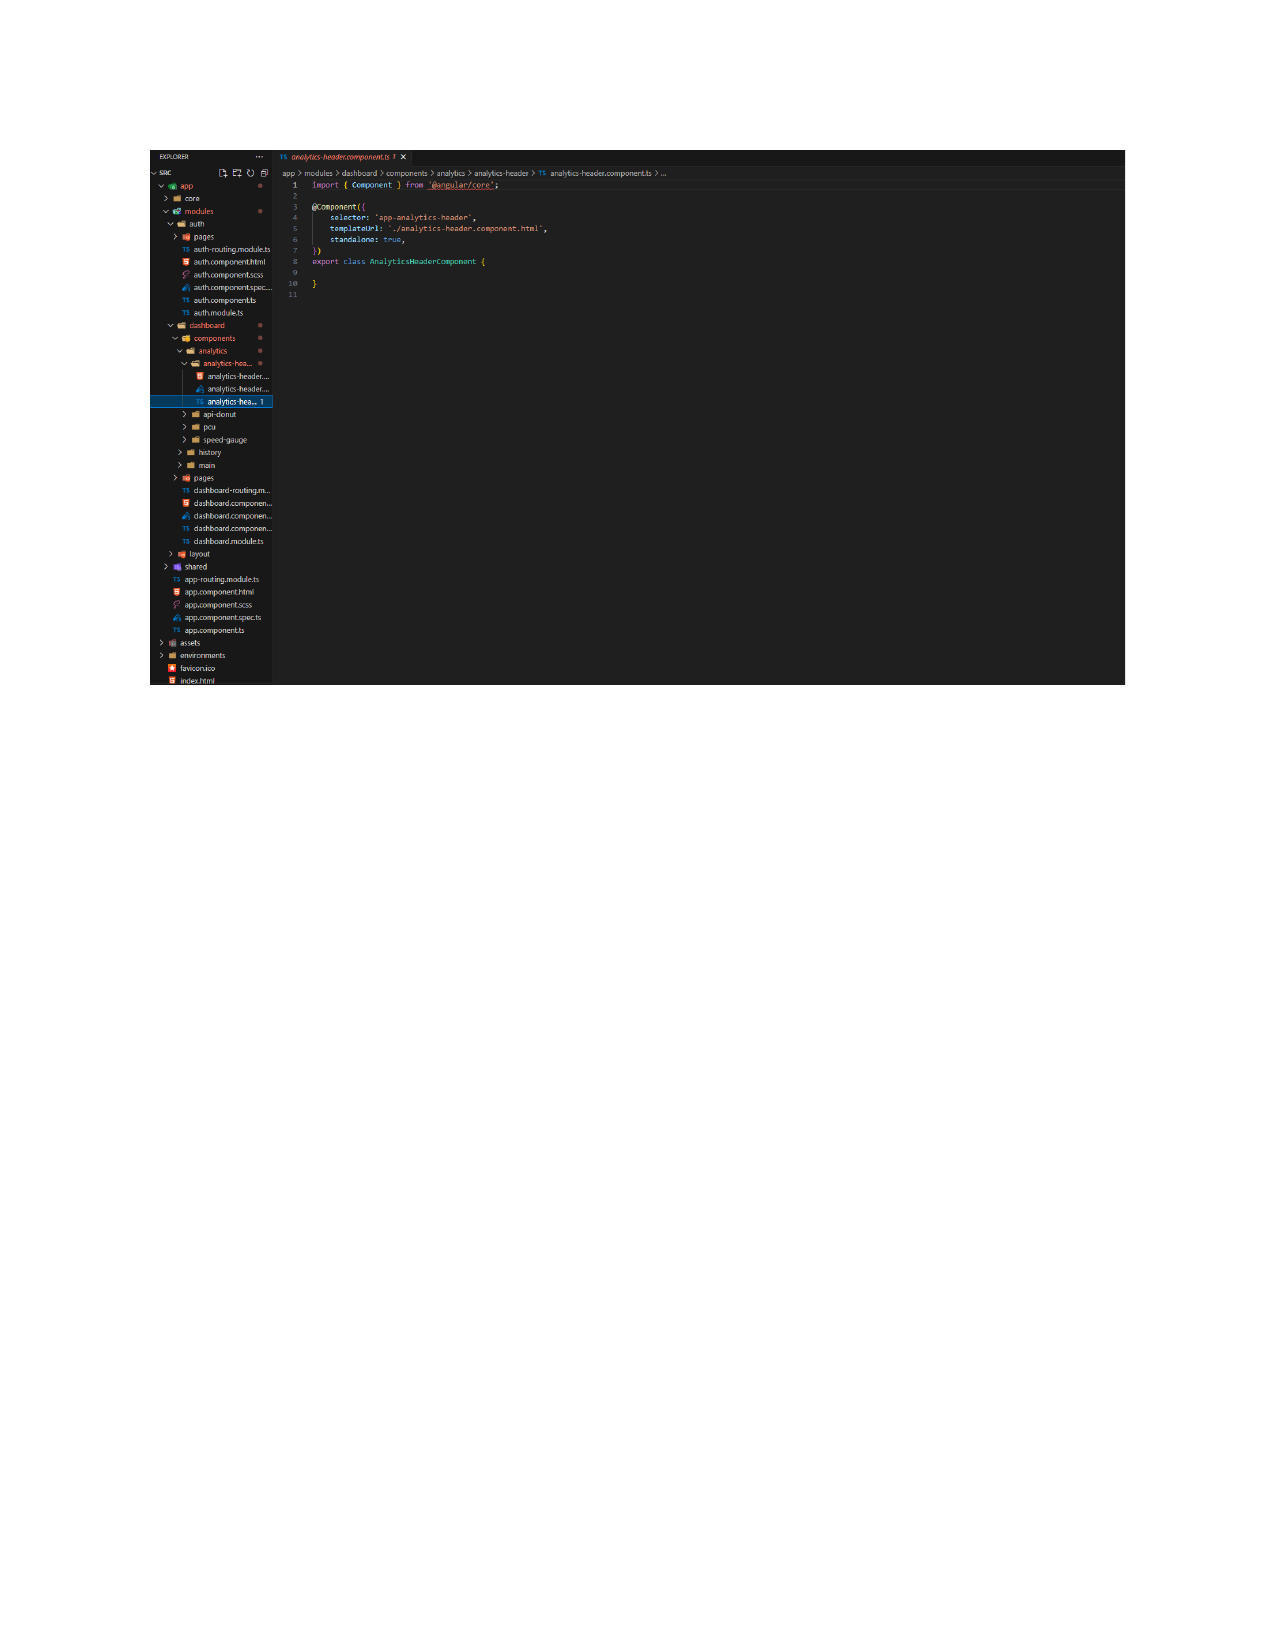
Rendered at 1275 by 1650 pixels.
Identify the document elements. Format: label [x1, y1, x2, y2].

picture [150, 150, 1125, 685]
